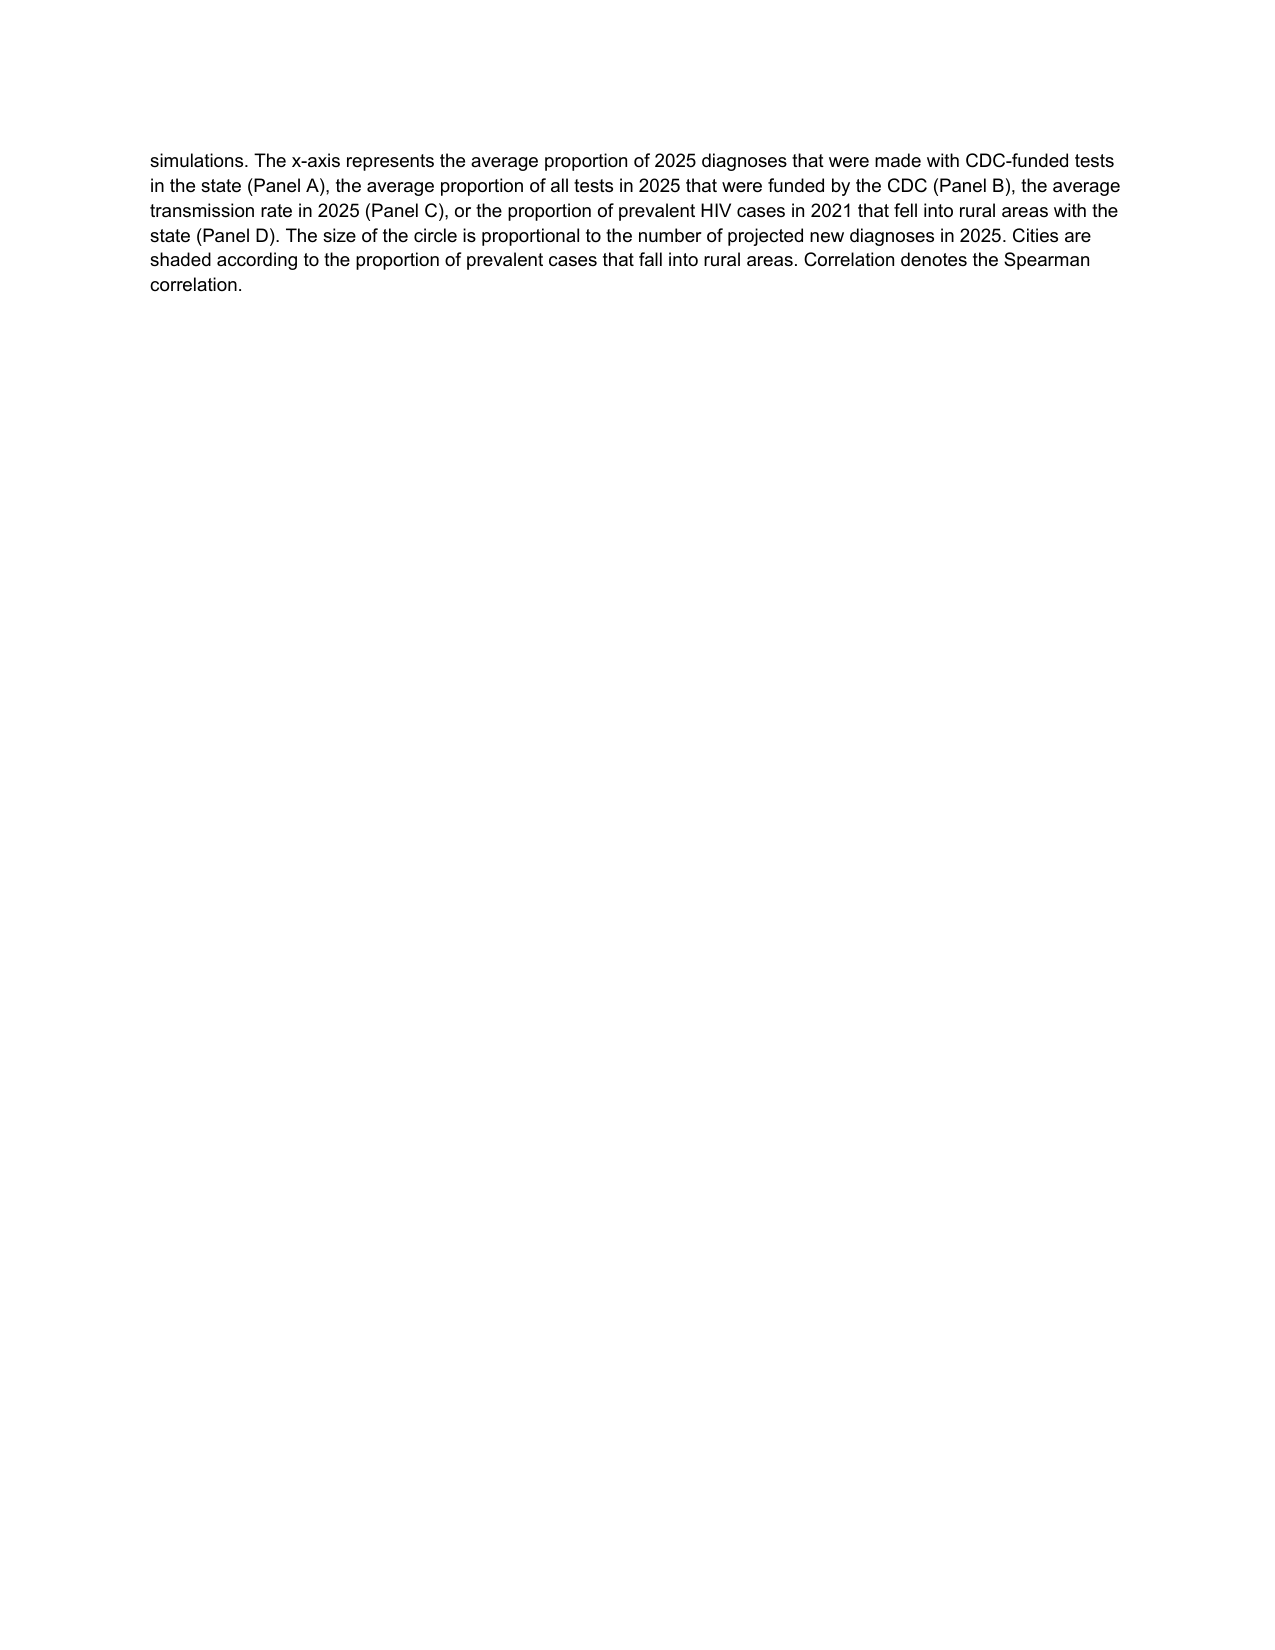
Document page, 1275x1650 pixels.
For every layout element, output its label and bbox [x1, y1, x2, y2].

text [150, 150, 1125, 296]
